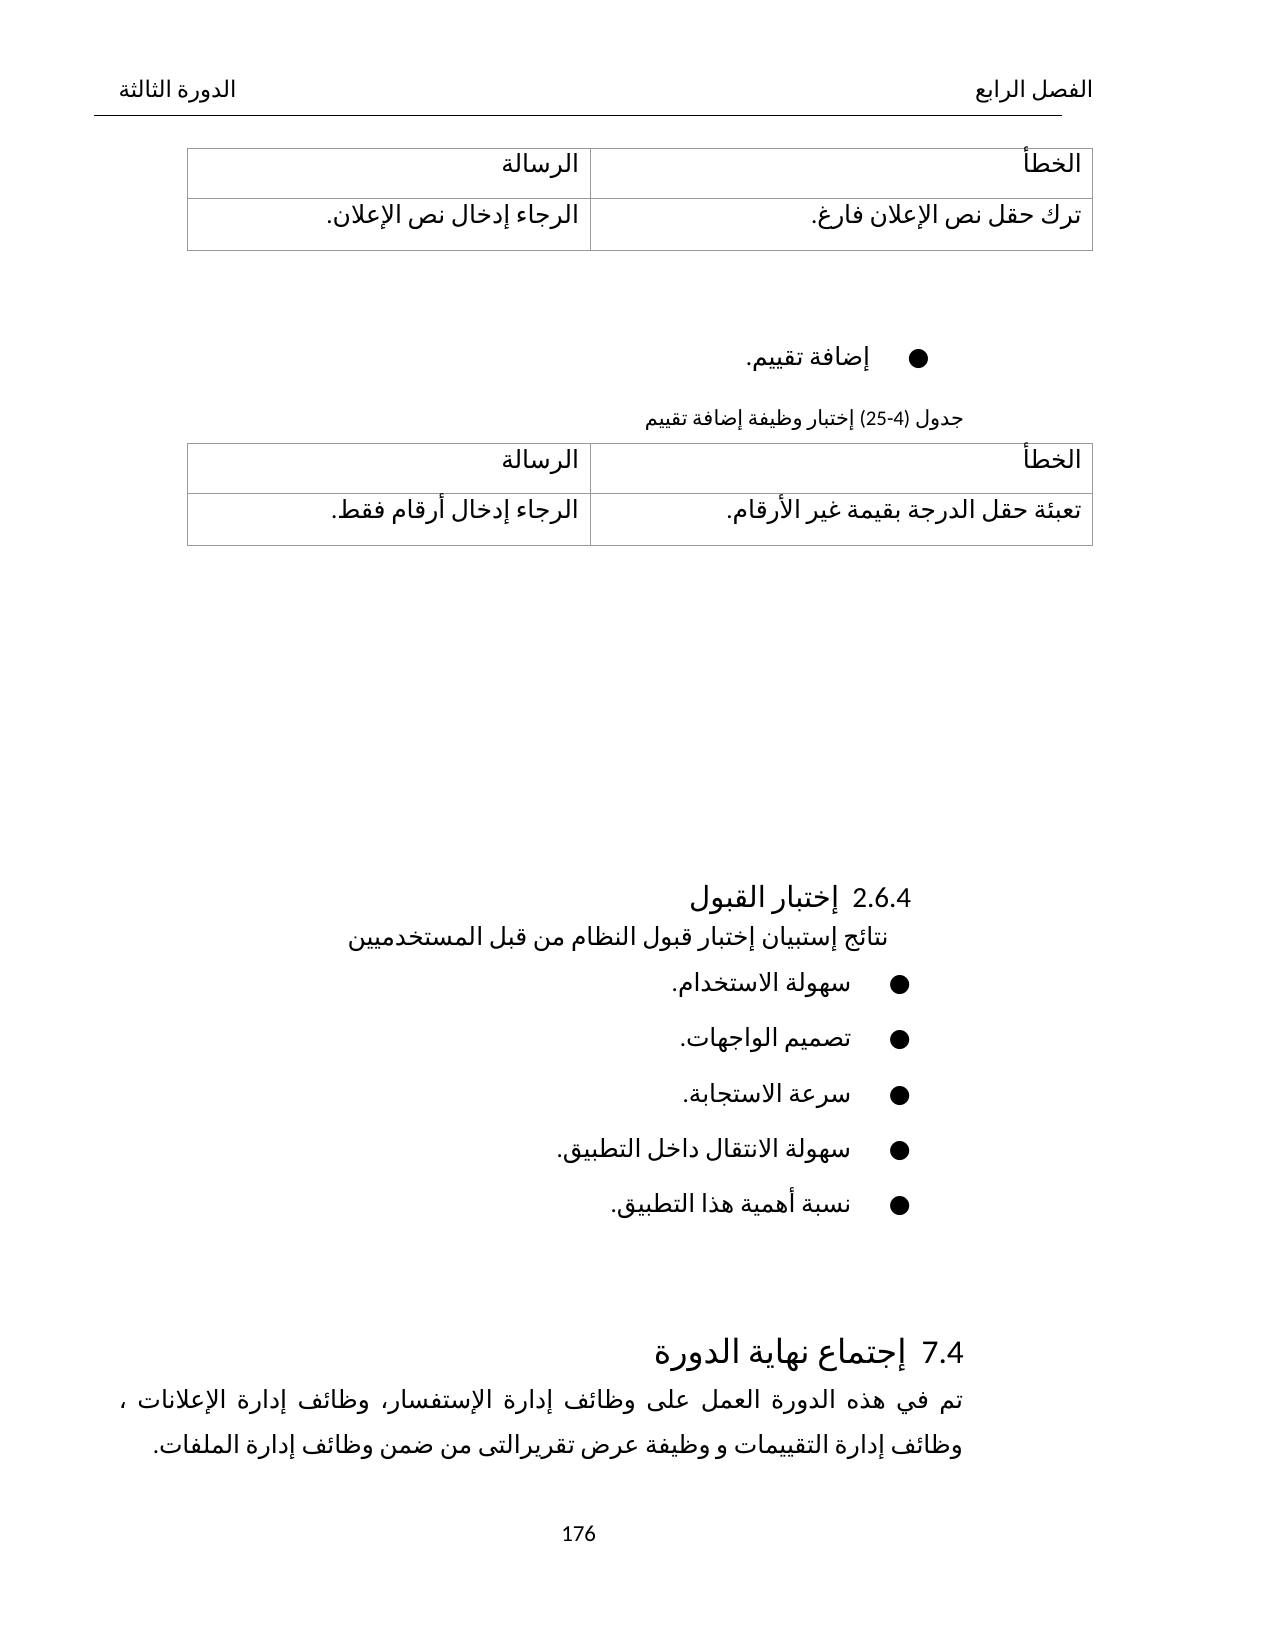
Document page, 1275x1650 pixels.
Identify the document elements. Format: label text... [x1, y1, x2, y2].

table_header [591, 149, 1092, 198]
list نسبة أهمية هذا التطبيق. [118, 1176, 889, 1227]
list إضافة تقييم. [118, 328, 908, 379]
text تم في هذه الدورة العمل على وظائف إدارة الإستفسار، وظائف إدارة الإعلانات ، وظائف إدارة التقييمات و وظيفة عرض تقريرالتى من ضمن وظائف إدارة الملفات. [118, 1384, 964, 1460]
list سهولة الانتقال داخل التطبيق. [118, 1120, 889, 1172]
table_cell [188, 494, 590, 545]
subtitle 7.4 إجتماع نهاية الدورة [118, 1331, 964, 1372]
list سرعة الاستجابة. [118, 1065, 889, 1116]
text نتائج إستبيان إختبار قبول النظام من قبل المستخدميين [118, 921, 889, 952]
list سهولة الاستخدام. [118, 954, 889, 1006]
list تصميم الواجهات. [118, 1010, 889, 1061]
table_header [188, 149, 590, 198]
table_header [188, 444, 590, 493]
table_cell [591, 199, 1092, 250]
subtitle 2.6.4 إختبار القبول [118, 879, 964, 914]
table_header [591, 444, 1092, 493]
text جدول (4-25) إختبار وظيفة إضافة تقييم [118, 405, 964, 430]
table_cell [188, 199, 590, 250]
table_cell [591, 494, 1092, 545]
